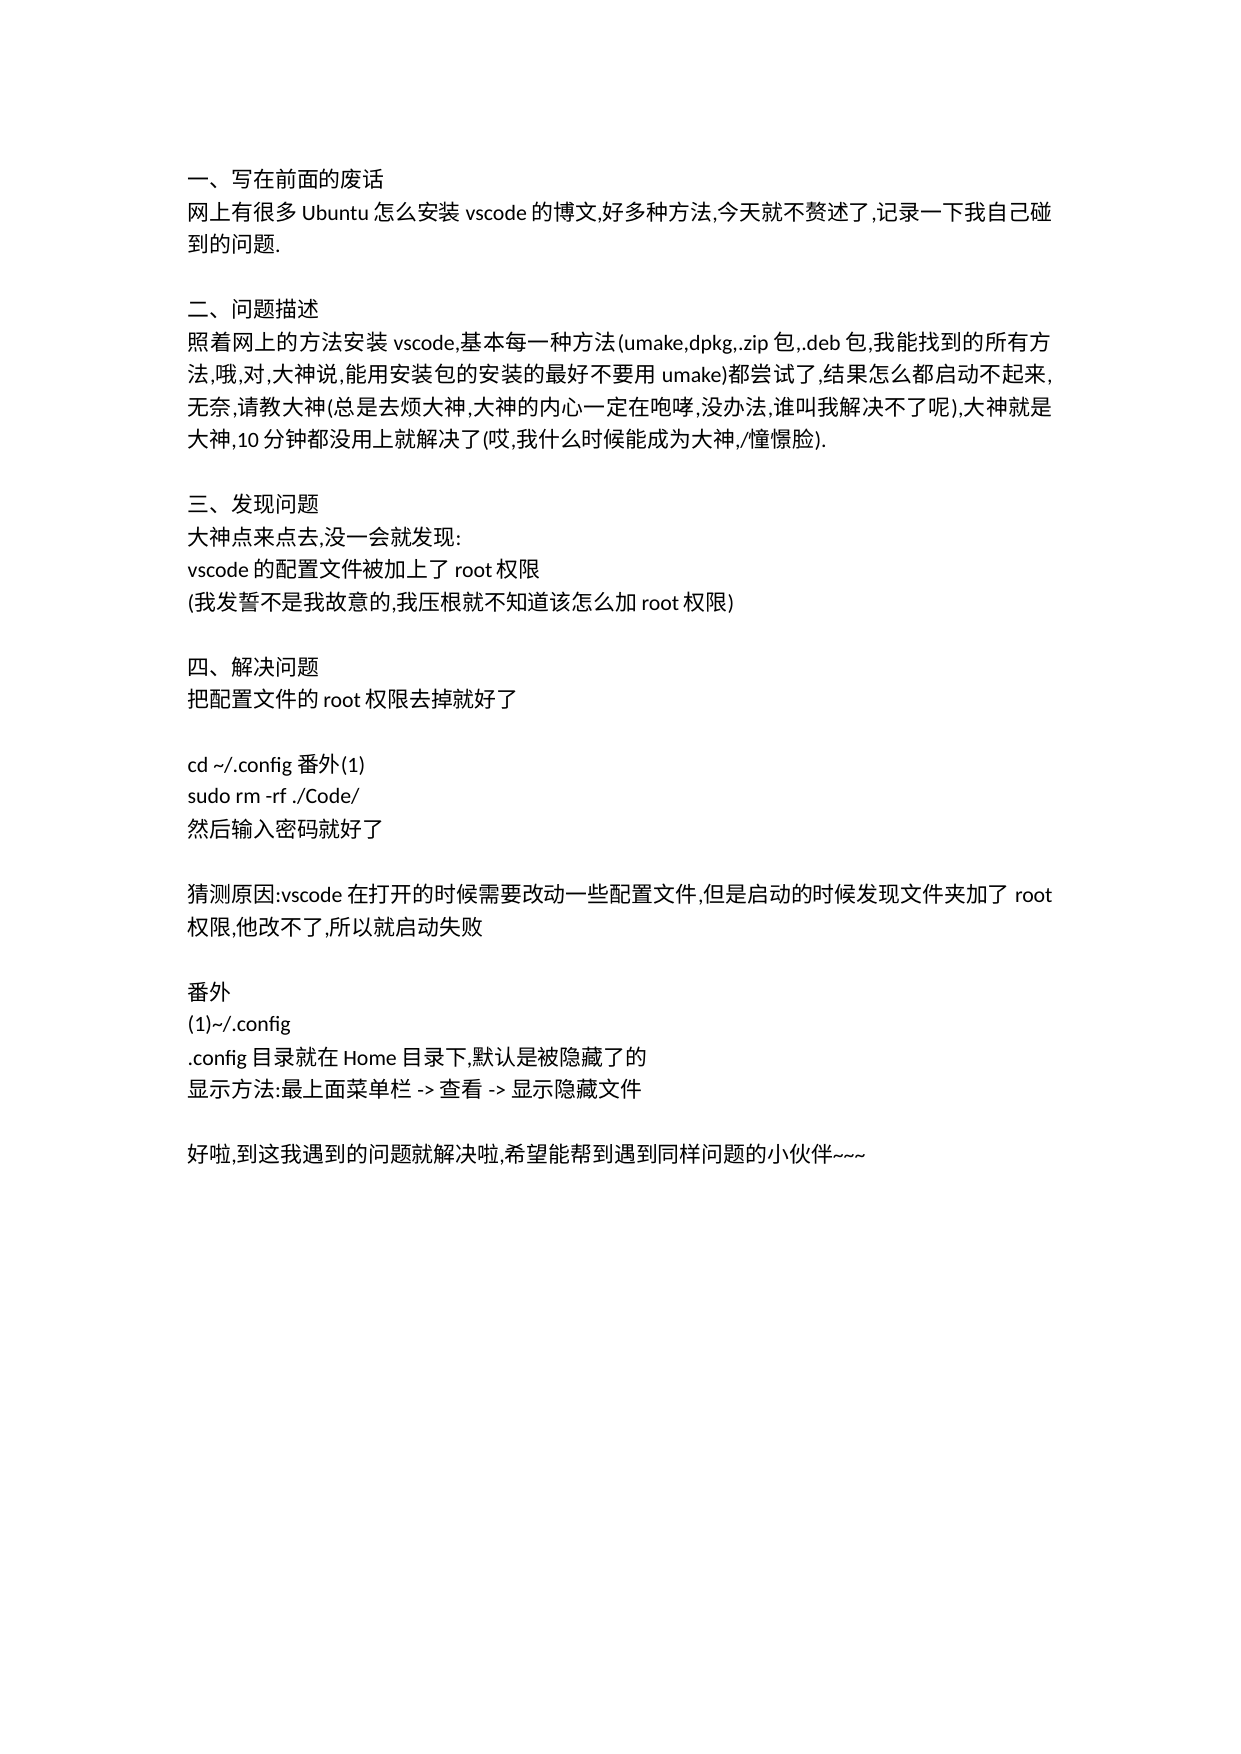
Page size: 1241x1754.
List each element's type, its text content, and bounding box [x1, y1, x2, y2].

text (1)~/.config [187, 1007, 1053, 1039]
text vscode的配置文件被加上了root权限 [187, 552, 1053, 584]
text 大神点来点去,没一会就发现: [187, 519, 1053, 552]
text 把配置文件的root权限去掉就好了 [187, 682, 1053, 714]
text sudo rm -rf ./Code/ [187, 779, 1053, 812]
text 二、问题描述 [187, 292, 1053, 324]
text 好啦,到这我遇到的问题就解决啦,希望能帮到遇到同样问题的小伙伴~~~ [187, 1137, 1053, 1169]
text (我发誓不是我故意的,我压根就不知道该怎么加root权限) [187, 584, 1053, 617]
text 番外 [187, 974, 1053, 1007]
text 然后输入密码就好了 [187, 812, 1053, 844]
text 一、写在前面的废话 [187, 162, 1053, 194]
text 四、解决问题 [187, 649, 1053, 682]
text cd ~/.config 番外(1) [187, 747, 1053, 779]
text 网上有很多Ubuntu怎么安装vscode的博文,好多种方法,今天就不赘述了,记录一下我自己碰到的问题. [187, 194, 1053, 259]
text 照着网上的方法安装vscode,基本每一种方法(umake,dpkg,.zip包,.deb包,我能找到的所有方法,哦,对,大神说,能用安装包的安装的最好不要用umake)都尝试了,结果怎么都启动不起来,无奈,请教大神(总是去烦大神,大神的内心一定在咆哮,没办法,谁叫我解决不了呢),大神就是大神,10分钟都没用上就解决了(哎,我什么时候能成为大神,/憧憬脸). [187, 324, 1053, 454]
text 猜测原因:vscode在打开的时候需要改动一些配置文件,但是启动的时候发现文件夹加了root权限,他改不了,所以就启动失败 [187, 877, 1053, 942]
text .config目录就在Home目录下,默认是被隐藏了的 [187, 1039, 1053, 1072]
text 三、发现问题 [187, 487, 1053, 519]
text 显示方法:最上面菜单栏 -> 查看 -> 显示隐藏文件 [187, 1072, 1053, 1104]
